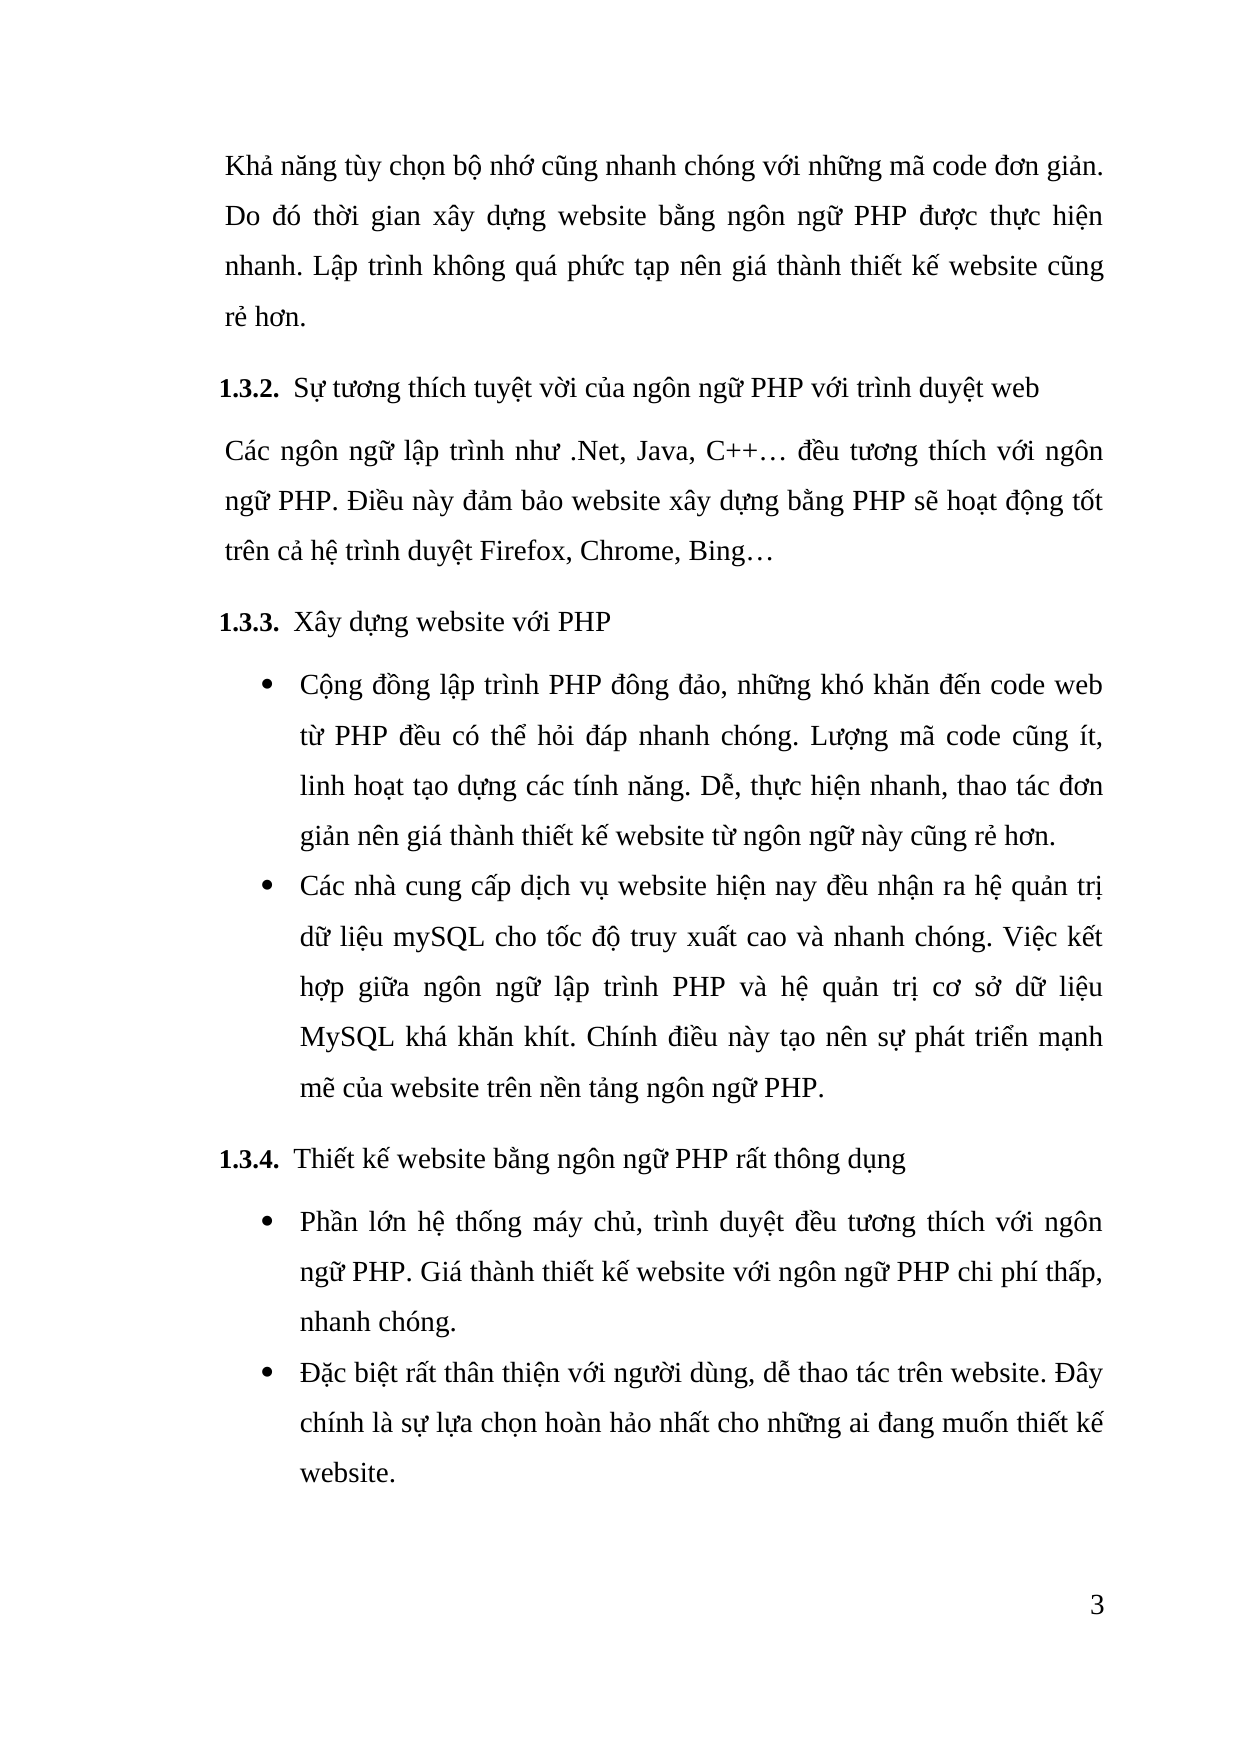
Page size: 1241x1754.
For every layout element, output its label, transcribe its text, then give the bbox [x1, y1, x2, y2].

list Đặc biệt rất thân thiện với người dùng, dễ thao tác trên website. Đây chính là sự lựa chọn hoàn hảo nhất cho những ai đang muốn thiết kế website. [262, 1355, 1104, 1489]
subtitle Sự tương thích tuyệt vời của ngôn ngữ PHP với trình duyệt web [218, 370, 1104, 403]
text Các ngôn ngữ lập trình như .Net, Java, C++… đều tương thích với ngôn ngữ PHP. Điều này đảm bảo website xây dựng bằng PHP sẽ hoạt động tốt trên cả hệ trình duyệt Firefox, Chrome, Bing… [224, 433, 1104, 567]
subtitle Thiết kế website bằng ngôn ngữ PHP rất thông dụng [218, 1141, 1104, 1174]
list Cộng đồng lập trình PHP đông đảo, những khó khăn đến code web từ PHP đều có thể hỏi đáp nhanh chóng. Lượng mã code cũng ít, linh hoạt tạo dựng các tính năng. Dễ, thực hiện nhanh, thao tác đơn giản nên giá thành thiết kế website từ ngôn ngữ này cũng rẻ hơn. [262, 667, 1104, 852]
list Các nhà cung cấp dịch vụ website hiện nay đều nhận ra hệ quản trị dữ liệu mySQL cho tốc độ truy xuất cao và nhanh chóng. Việc kết hợp giữa ngôn ngữ lập trình PHP và hệ quản trị cơ sở dữ liệu MySQL khá khăn khít. Chính điều này tạo nên sự phát triển mạnh mẽ của website trên nền tảng ngôn ngữ PHP. [262, 868, 1104, 1103]
subtitle Xây dựng website với PHP [218, 604, 1104, 638]
list Phần lớn hệ thống máy chủ, trình duyệt đều tương thích với ngôn ngữ PHP. Giá thành thiết kế website với ngôn ngữ PHP chi phí thấp, nhanh chóng. [262, 1204, 1104, 1338]
text Khả năng tùy chọn bộ nhớ cũng nhanh chóng với những mã code đơn giản. Do đó thời gian xây dựng website bằng ngôn ngữ PHP được thực hiện nhanh. Lập trình không quá phức tạp nên giá thành thiết kế website cũng rẻ hơn. [224, 148, 1104, 332]
